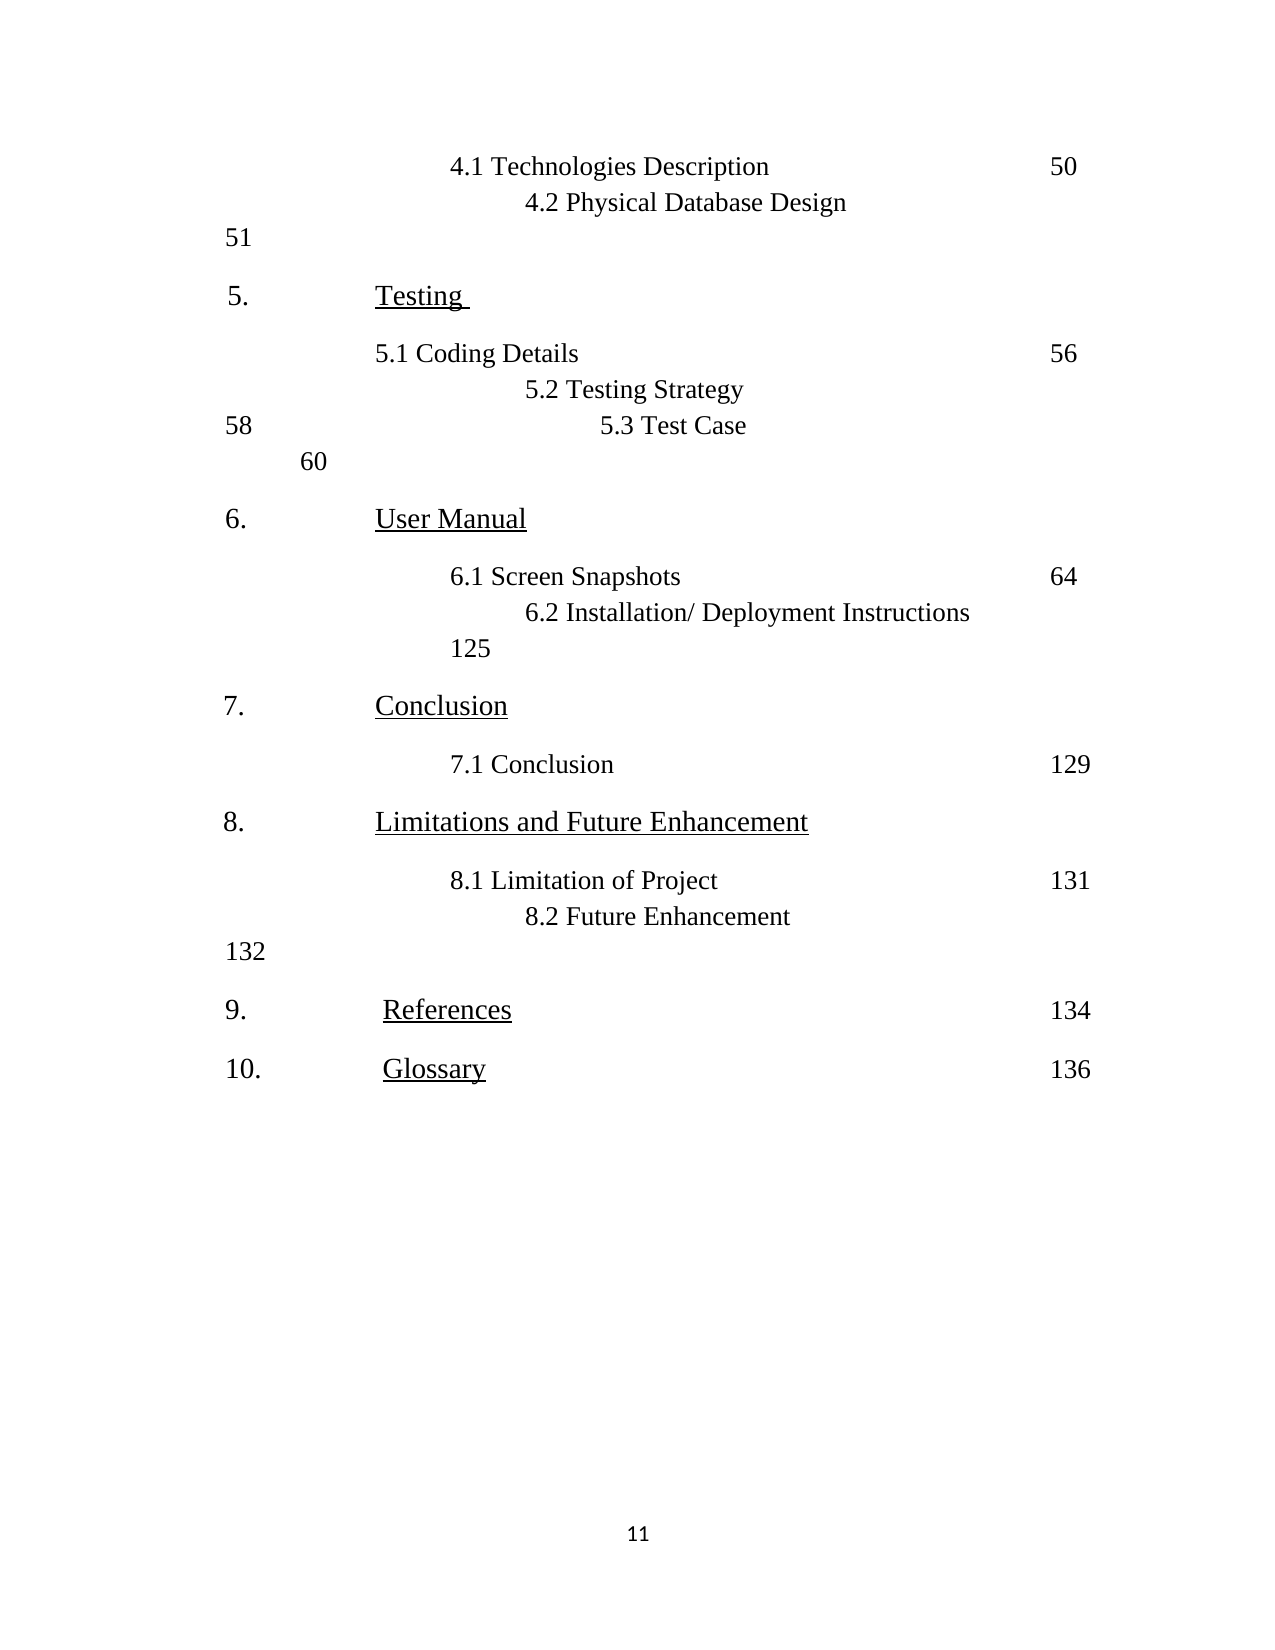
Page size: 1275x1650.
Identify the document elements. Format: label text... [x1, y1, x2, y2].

text 9. References 134 [150, 992, 1125, 1025]
text 7. Conclusion [150, 688, 1125, 722]
text 6. User Manual [150, 501, 1125, 535]
text 7.1 Conclusion 129 [375, 748, 1125, 779]
text 5.1 Coding Details 56 5.2 Testing Strategy 58 5.3 Test Case 60 [169, 337, 1125, 476]
text 8. Limitations and Future Enhancement [150, 804, 1125, 838]
text 10. Glossary 136 [150, 1051, 1125, 1085]
text 4.1 Technologies Description 50 4.2 Physical Database Design 51 [187, 150, 1125, 253]
text 5. Testing [169, 278, 1125, 312]
text 6.1 Screen Snapshots 64 6.2 Installation/ Deployment Instructions 125 [375, 561, 1125, 663]
text 8.1 Limitation of Project 131 8.2 Future Enhancement 132 [150, 864, 1125, 966]
